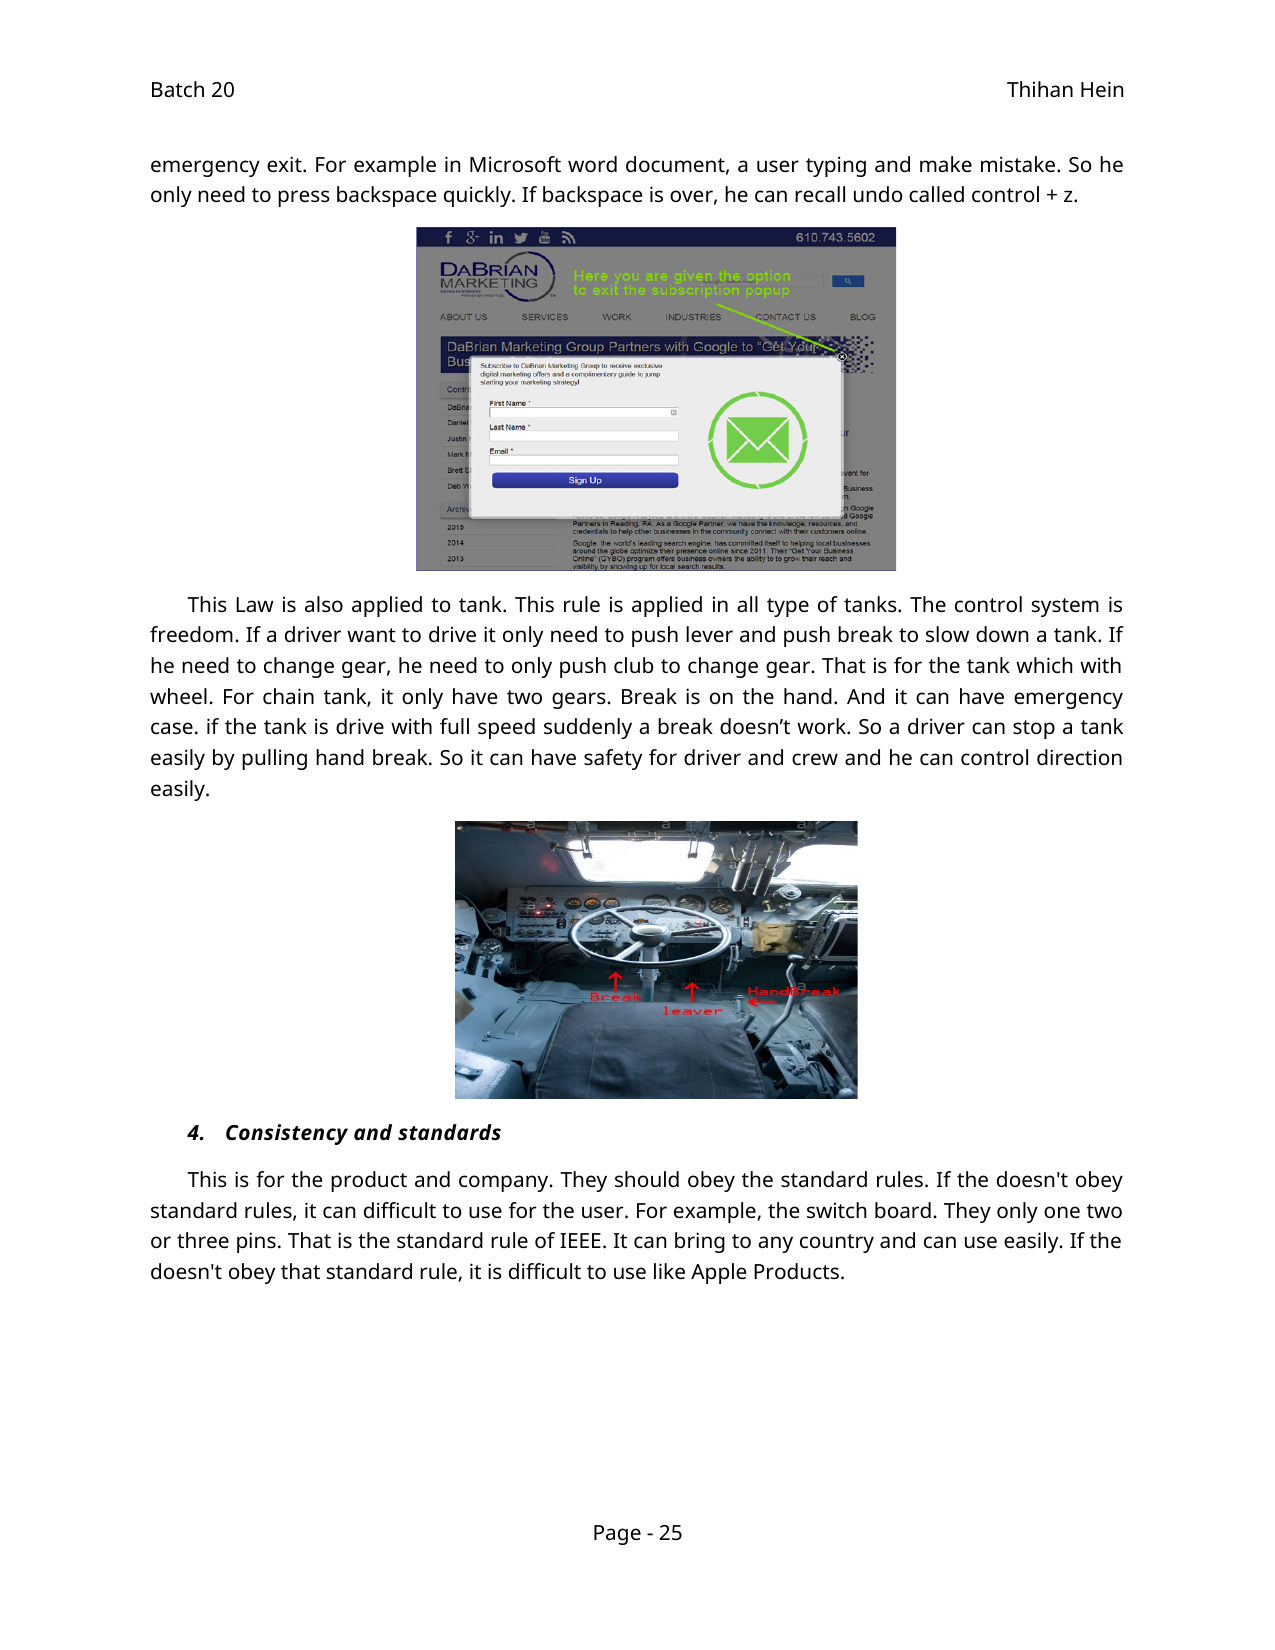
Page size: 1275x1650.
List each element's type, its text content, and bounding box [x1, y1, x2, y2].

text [150, 150, 1125, 209]
list Consistency and standards [187, 1118, 1125, 1146]
picture [416, 227, 897, 571]
picture [455, 821, 858, 1099]
text This is for the product and company. They should obey the standard rules. If the doesn't obey standard rules, it can difficult to use for the user. For example, the switch board. They only one two or three pins. That is the standard rule of IEEE. It can bring to any country and can use easily. If the doesn't obey that standard rule, it is difficult to use like Apple Products. [150, 1165, 1125, 1286]
text This Law is also applied to tank. This rule is applied in all type of tanks. The control system is freedom. If a driver want to drive it only need to push lever and push break to slow down a tank. If he need to change gear, he need to only push club to change gear. That is for the tank which with wheel. For chain tank, it only have two gears. Break is on the hand. And it can have emergency case. if the tank is drive with full speed suddenly a break doesn’t work. So a driver can stop a tank easily by pulling hand break. So it can have safety for driver and crew and he can control direction easily. [150, 590, 1125, 802]
